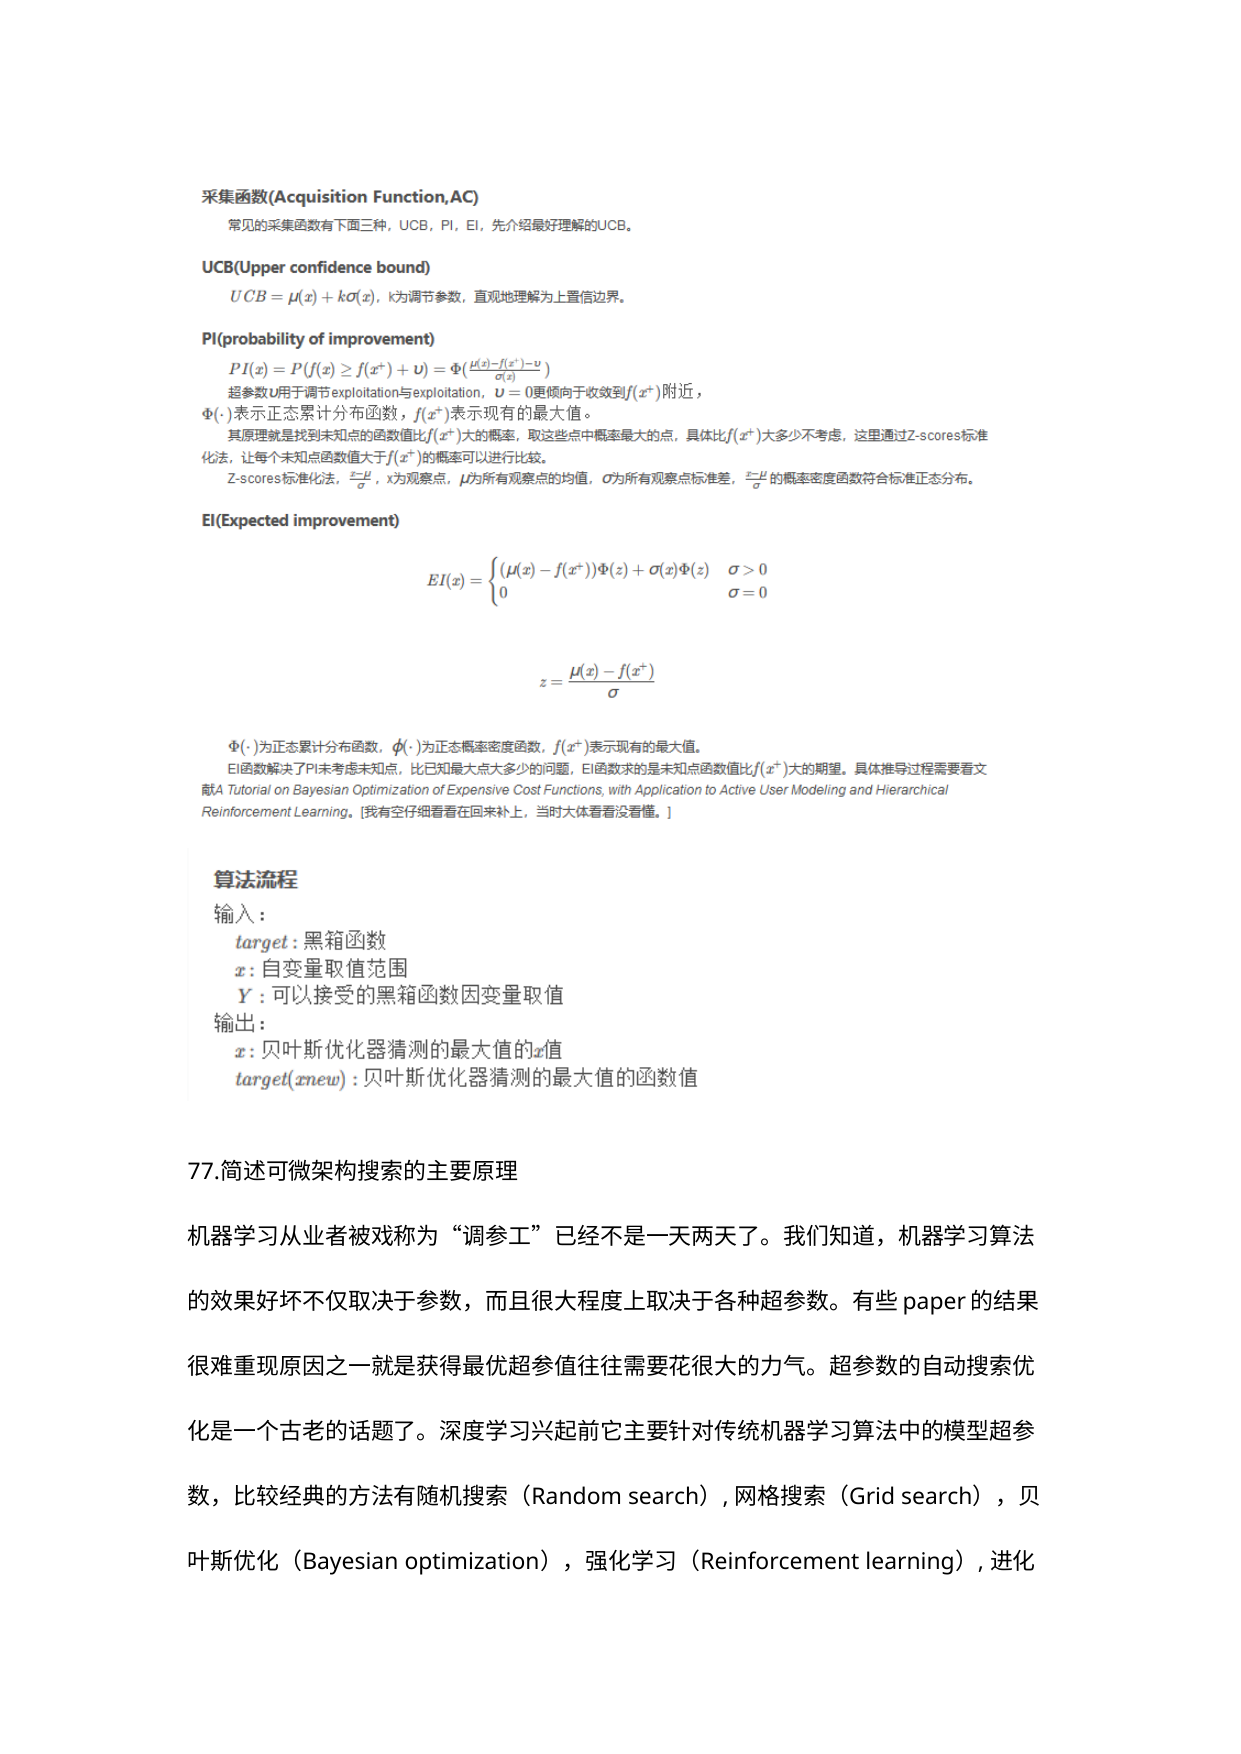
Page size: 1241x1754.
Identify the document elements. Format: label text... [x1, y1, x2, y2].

picture [187, 848, 816, 1101]
text 77.简述可微架构搜索的主要原理 [187, 1137, 1053, 1202]
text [187, 1202, 1053, 1592]
picture [187, 174, 1013, 832]
